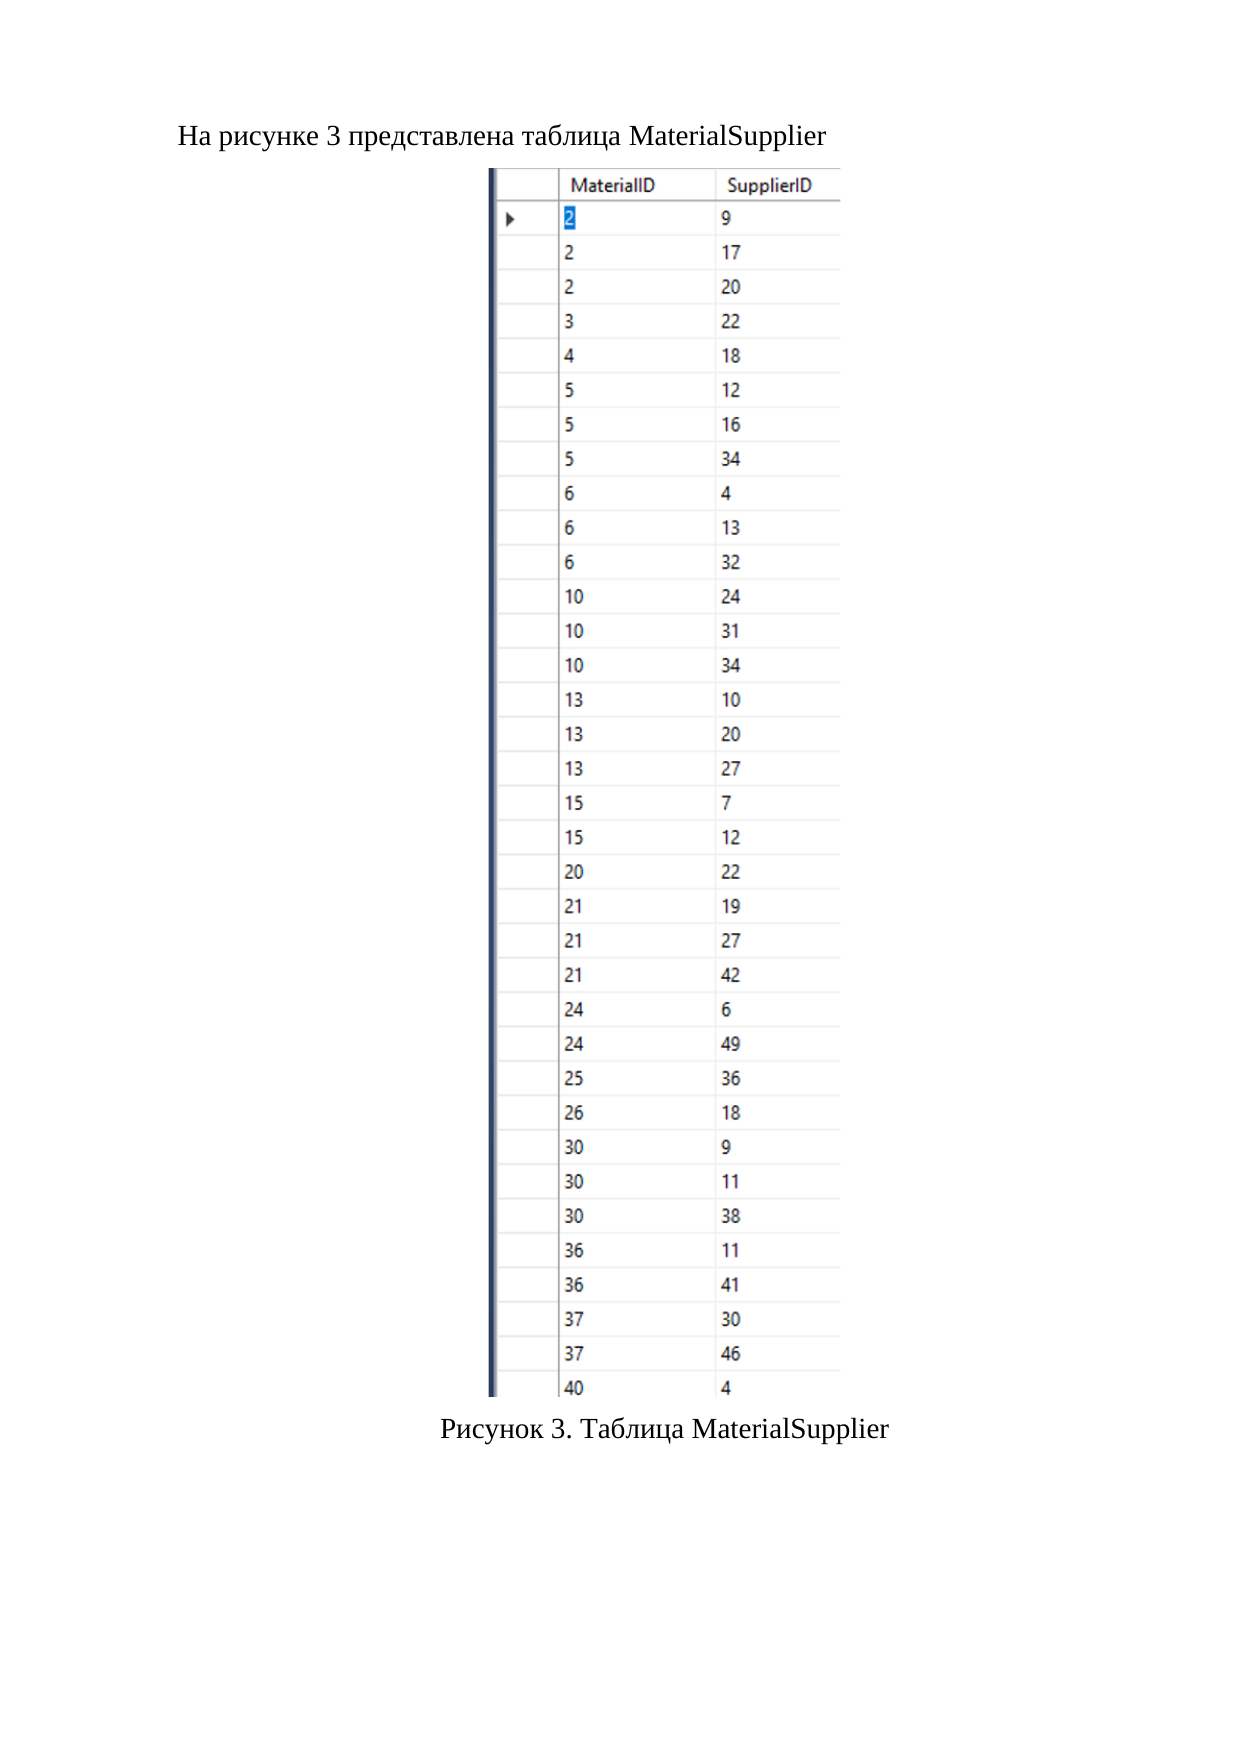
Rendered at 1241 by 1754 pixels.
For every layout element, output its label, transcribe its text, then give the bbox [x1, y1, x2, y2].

picture [488, 168, 841, 1397]
text На рисунке 3 представлена таблица MaterialSupplier [177, 118, 1152, 152]
text Рисунок 3. Таблица MaterialSupplier [177, 1411, 1152, 1444]
